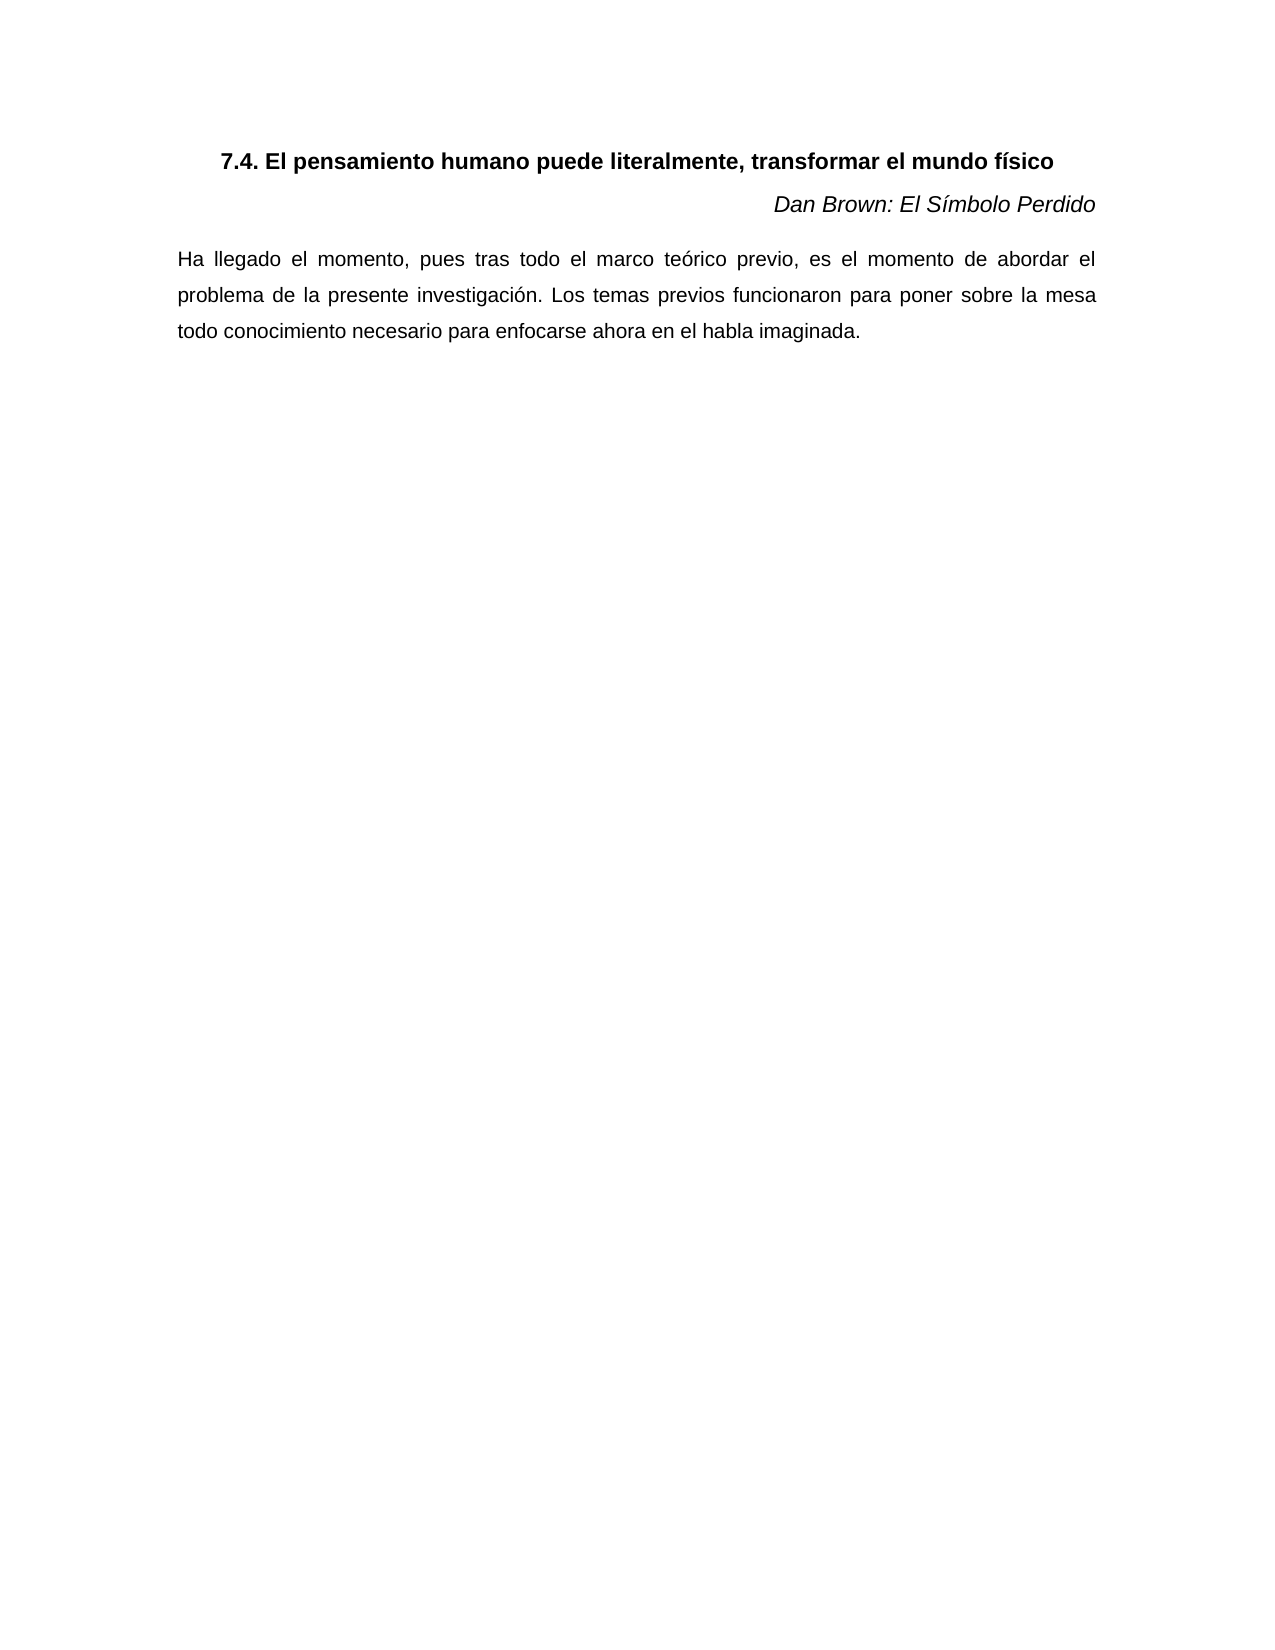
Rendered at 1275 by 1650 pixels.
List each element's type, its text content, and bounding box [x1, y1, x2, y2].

text Ha llegado el momento, pues tras todo el marco teórico previo, es el momento de abordar el problema de la presente investigación. Los temas previos funcionaron para poner sobre la mesa todo conocimiento necesario para enfocarse ahora en el habla imaginada. [177, 247, 1098, 343]
text Dan Brown: El Símbolo Perdido [177, 191, 1098, 217]
text 7.4. El pensamiento humano puede literalmente, transformar el mundo físico [177, 148, 1098, 174]
